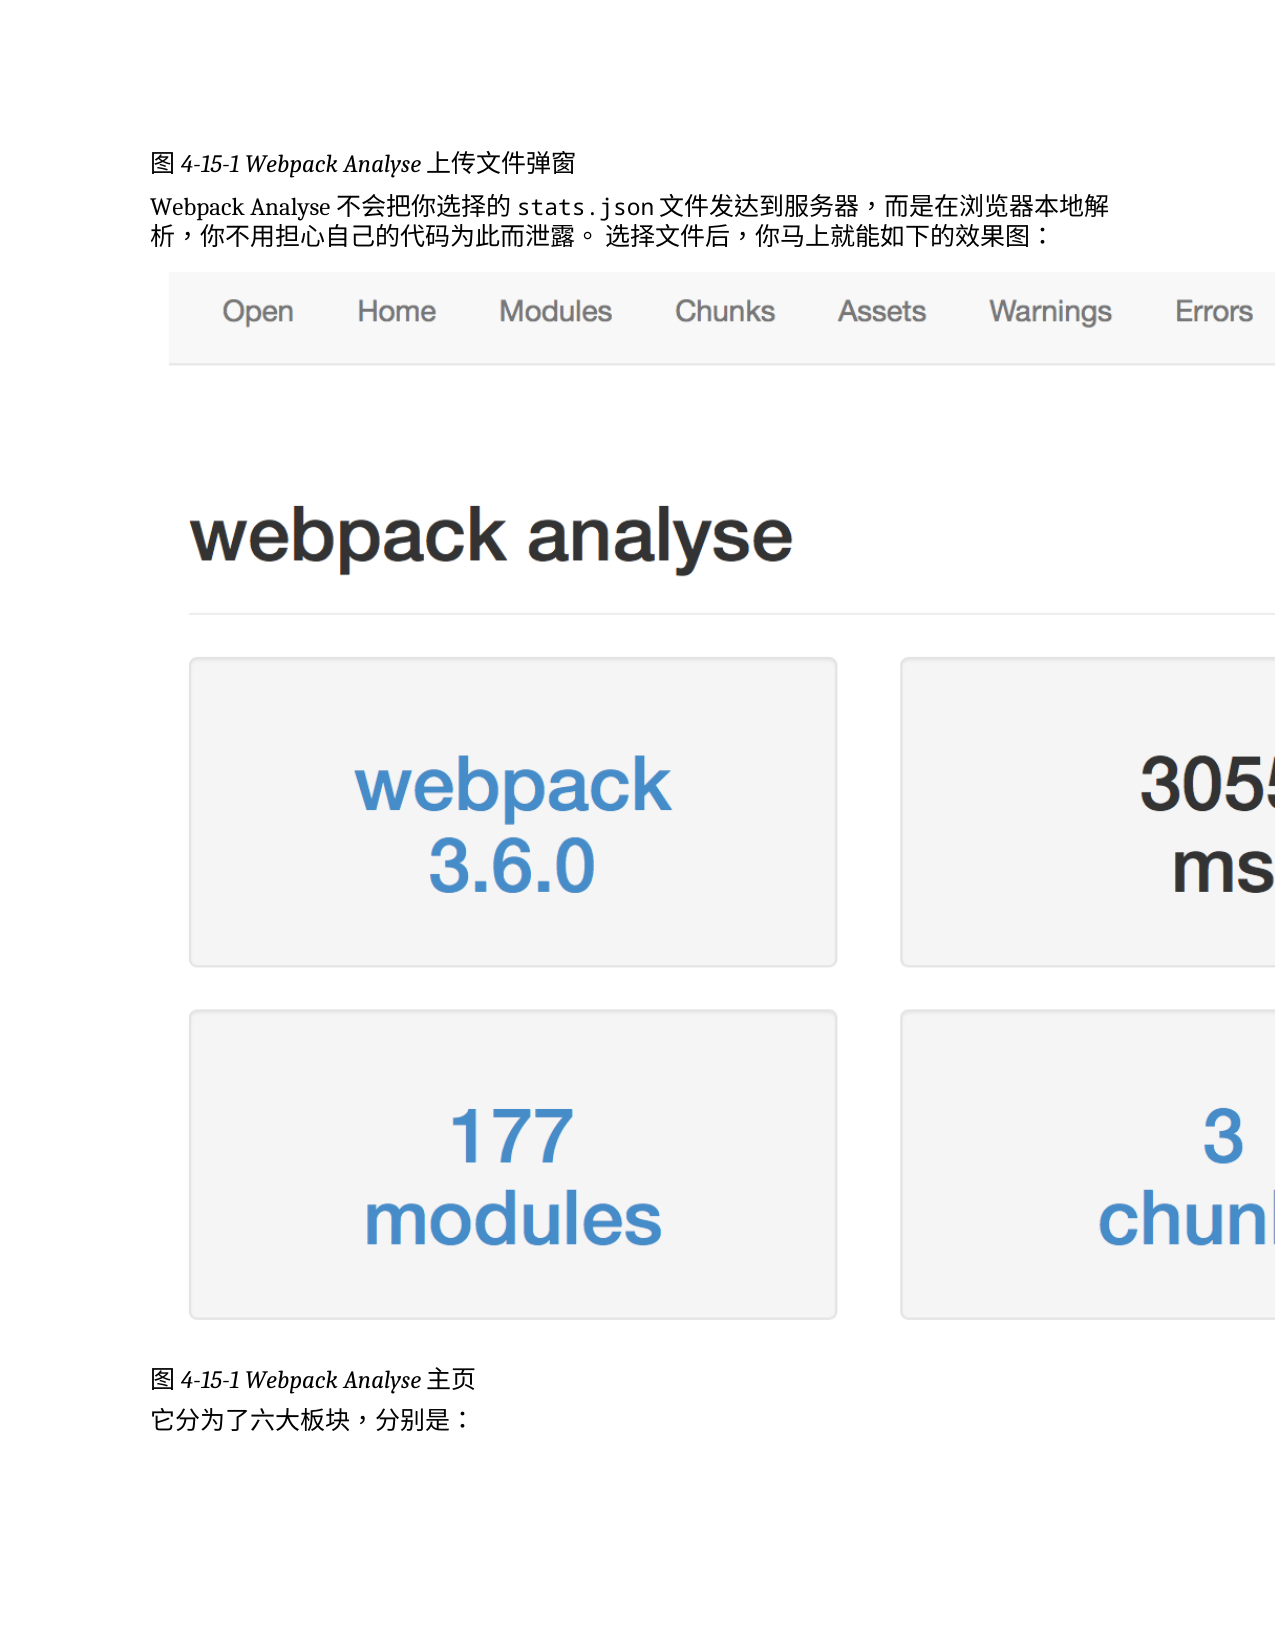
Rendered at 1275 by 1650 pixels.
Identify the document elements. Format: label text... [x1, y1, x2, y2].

text 图 4-15-1 Webpack Analyse 上传文件弹窗 [150, 150, 1125, 179]
text Webpack Analyse 不会把你选择的 stats.json 文件发达到服务器，而是在浏览器本地解析，你不用担心自己的代码为此而泄露。 选择文件后，你马上就能如下的效果图： [150, 191, 1125, 251]
text 图 4-15-1 Webpack Analyse 主页 [150, 1366, 1125, 1394]
picture [168, 272, 1275, 1345]
text 它分为了六大板块，分别是： [150, 1407, 1125, 1436]
